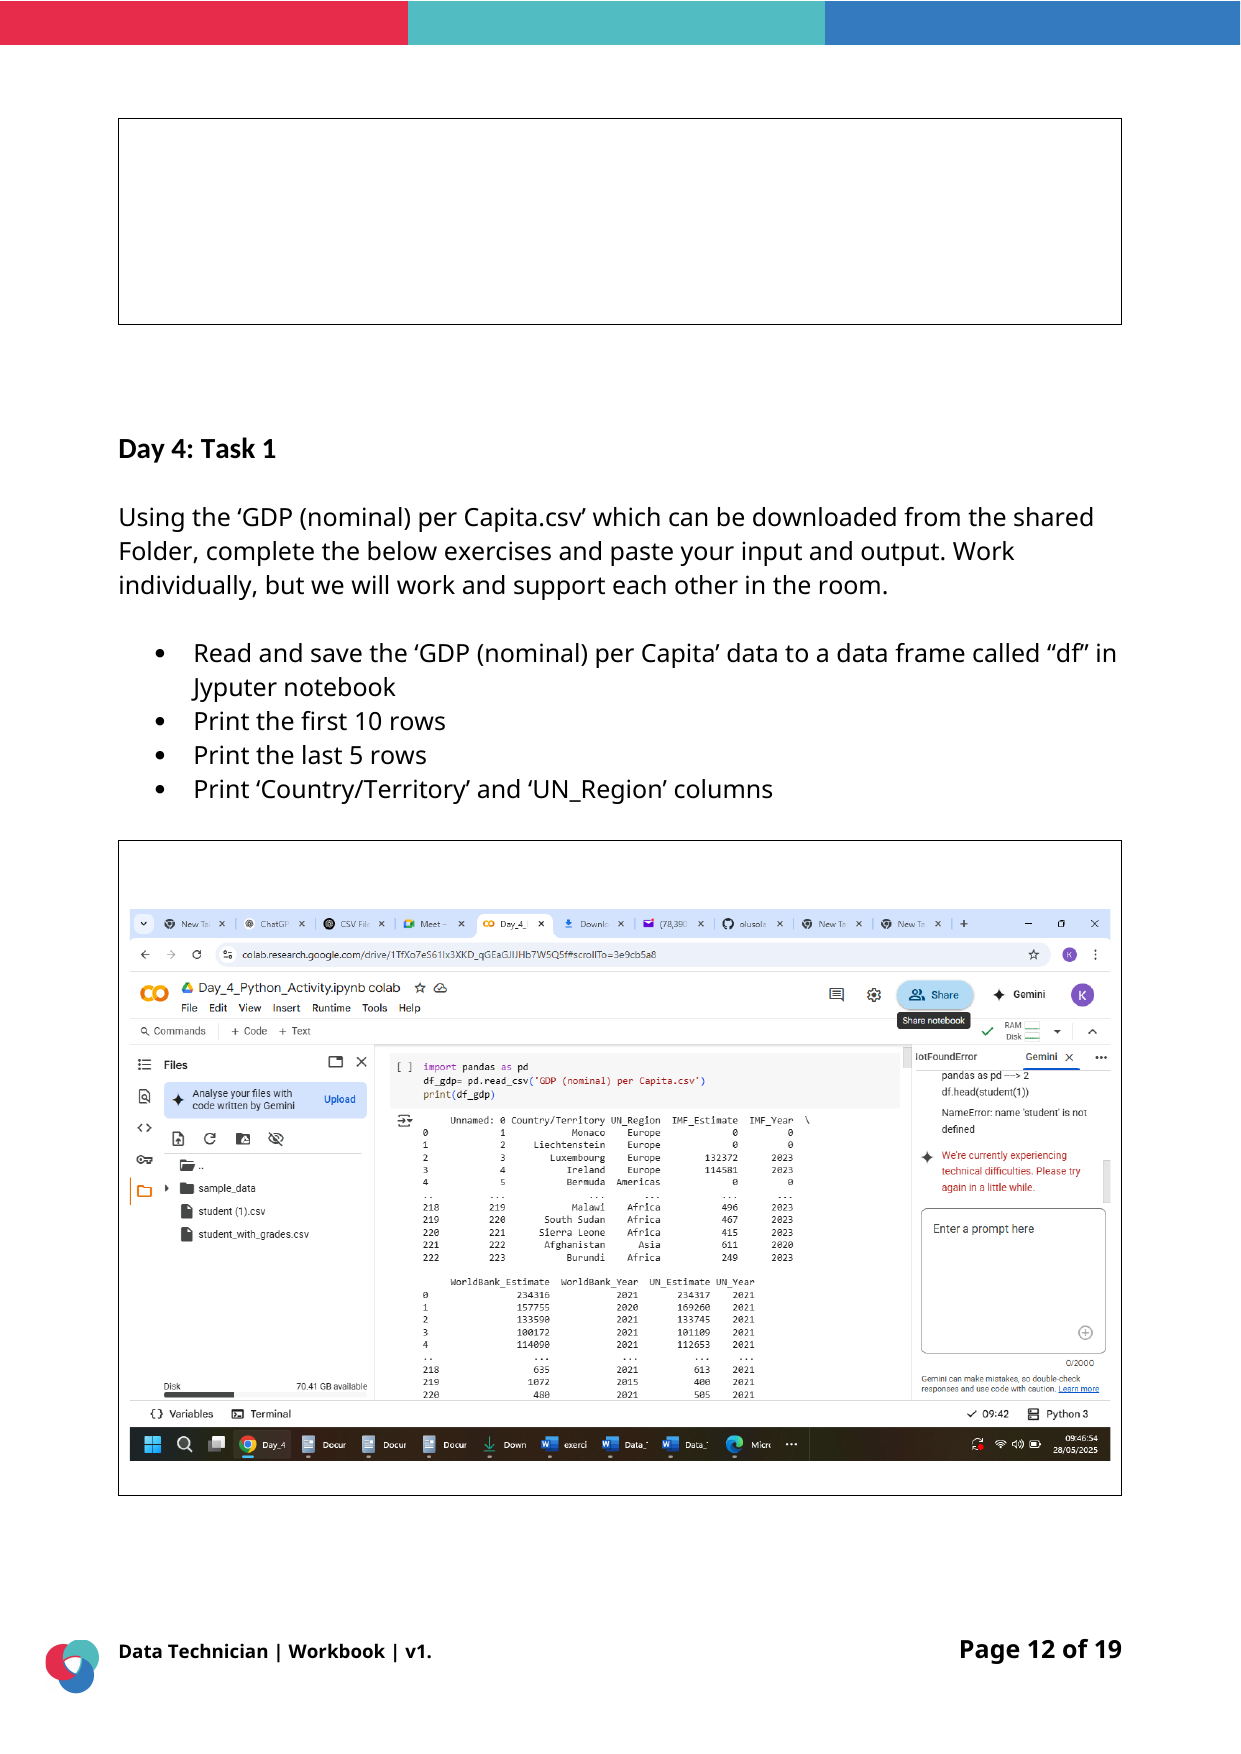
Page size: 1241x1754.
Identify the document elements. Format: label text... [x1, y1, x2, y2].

picture [45, 1640, 100, 1694]
text Using the ‘GDP (nominal) per Capita.csv’ which can be downloaded from the shared Folder, complete the below exercises and paste your input and output. Work individually, but we will work and support each other in the room. [118, 499, 1122, 602]
list Read and save the ‘GDP (nominal) per Capita’ data to a data frame called “df” in Jyputer notebook [156, 636, 1122, 704]
table_header [119, 841, 1121, 1495]
list Print the first 10 rows [156, 704, 1122, 738]
list Print the last 5 rows [156, 738, 1122, 772]
picture [129, 909, 1111, 1461]
list Print ‘Country/Territory’ and ‘UN_Region’ columns [156, 772, 1122, 806]
table_header [119, 119, 1121, 323]
subtitle Day 4: Task 1 [118, 430, 1122, 466]
